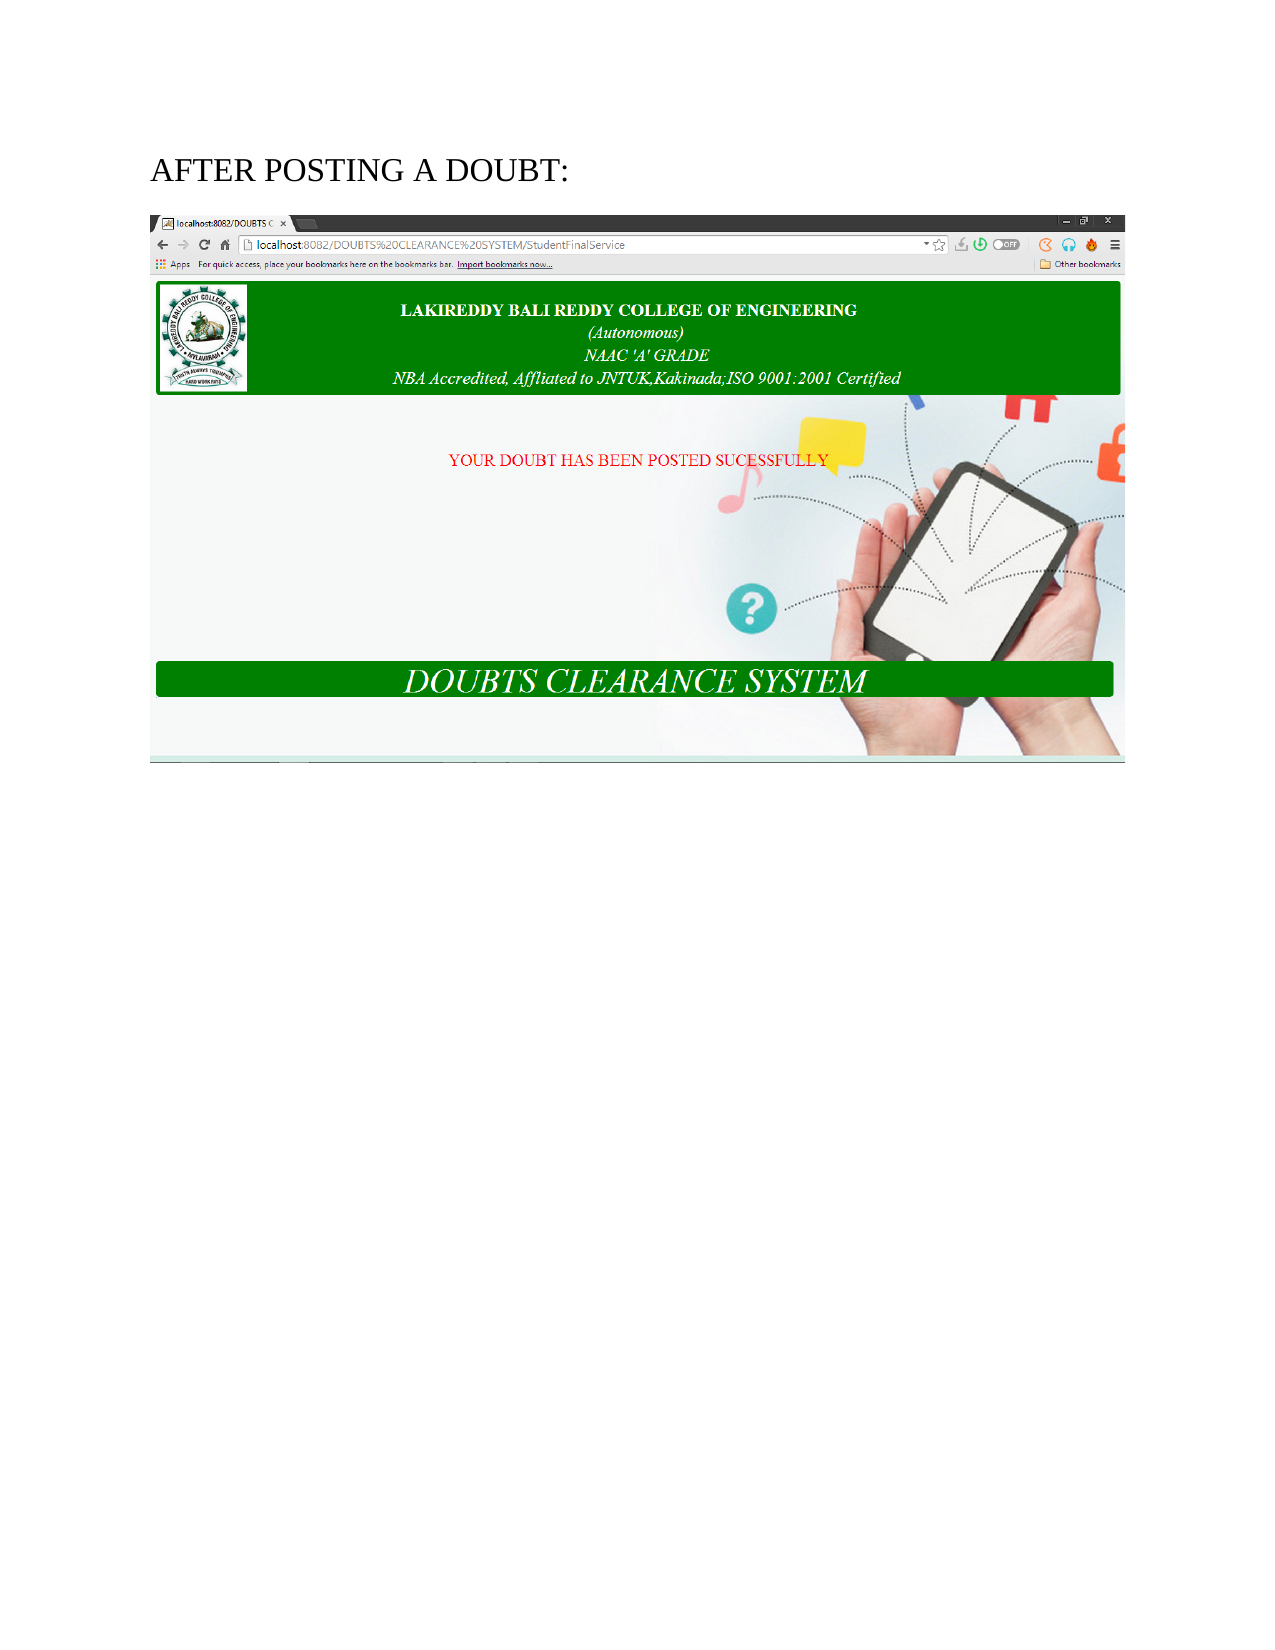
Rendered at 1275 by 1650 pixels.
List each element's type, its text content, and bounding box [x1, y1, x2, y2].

picture [150, 215, 1125, 763]
text AFTER POSTING A DOUBT: [150, 150, 1125, 188]
